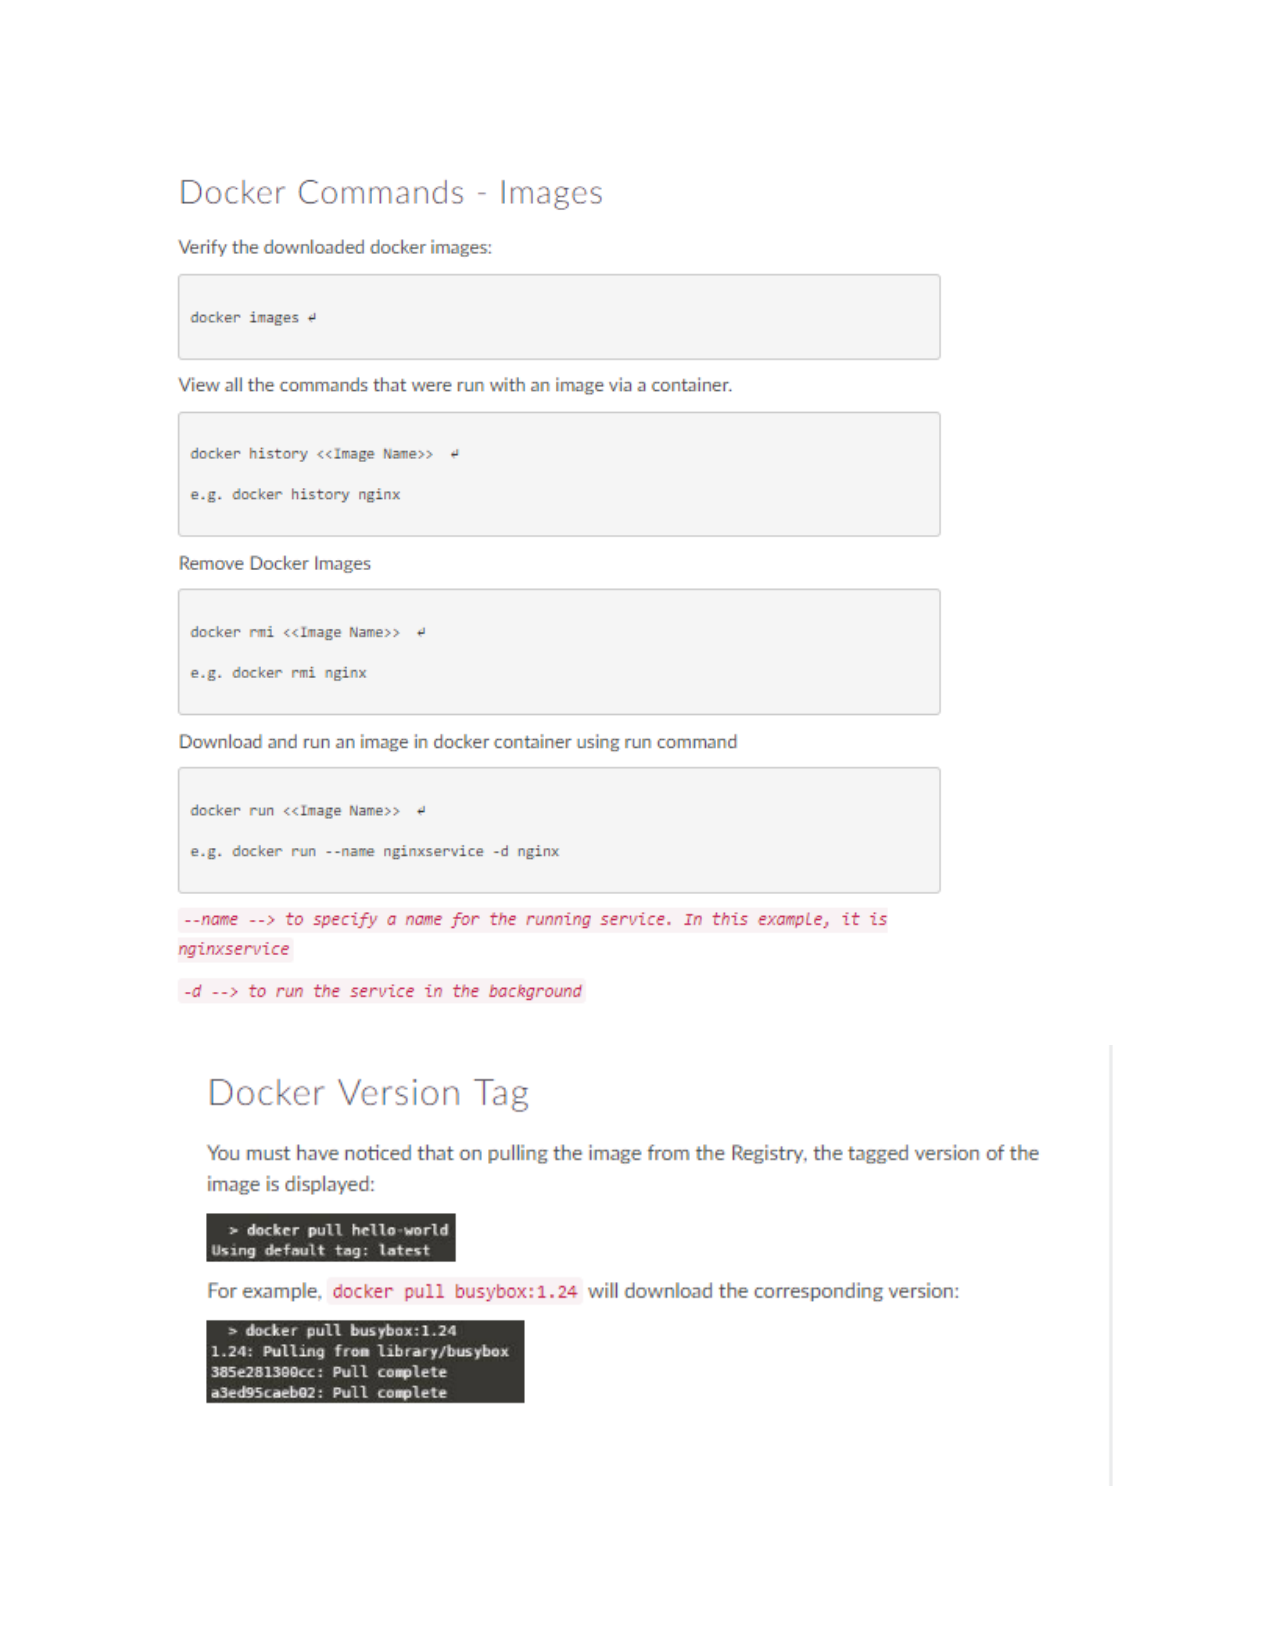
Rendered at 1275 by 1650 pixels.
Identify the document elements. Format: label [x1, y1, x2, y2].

picture [150, 1045, 1113, 1486]
picture [150, 150, 999, 1027]
